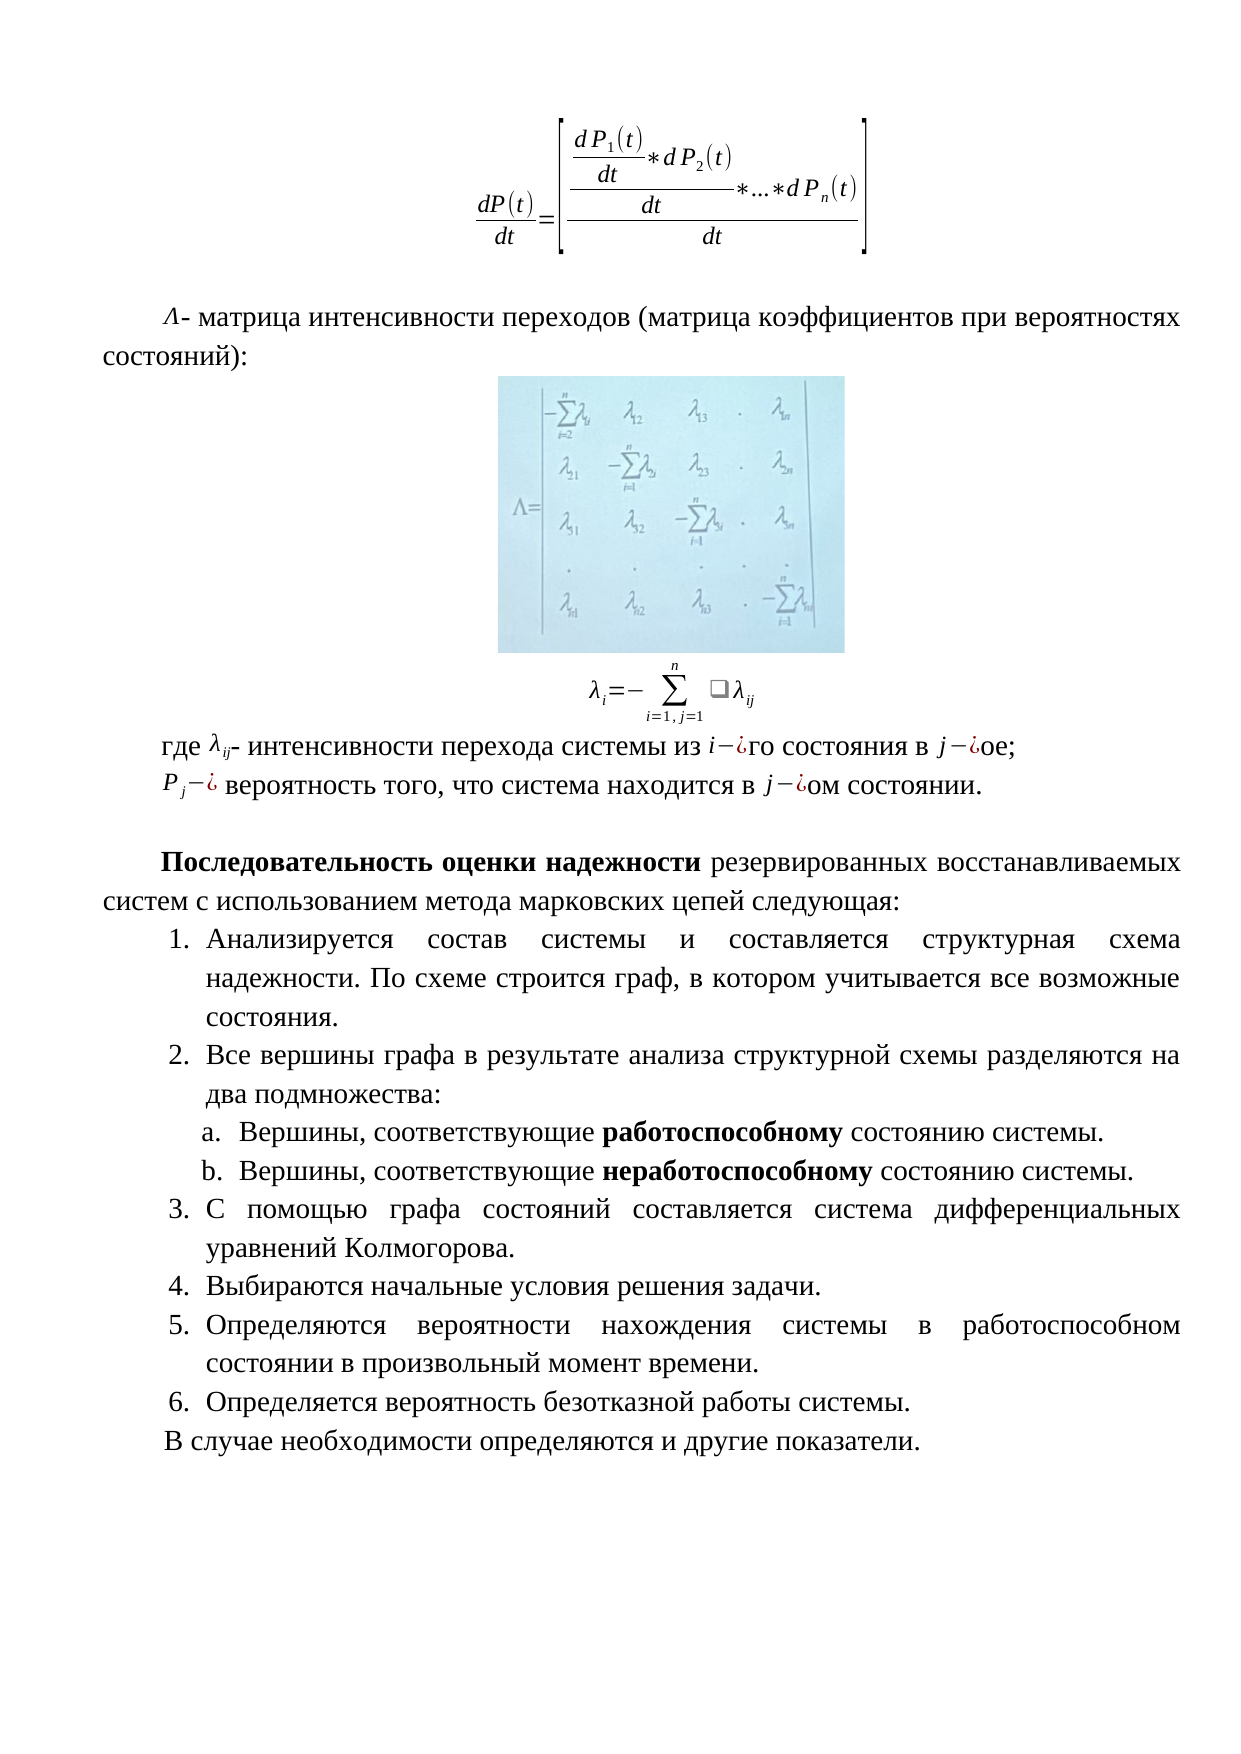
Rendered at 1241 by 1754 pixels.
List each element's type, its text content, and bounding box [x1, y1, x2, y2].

text В случае необходимости определяются и другие показатели. [164, 1423, 1181, 1456]
list Определяются вероятности нахождения системы в работоспособном состоянии в произвольный момент времени. [168, 1307, 1181, 1379]
list Выбираются начальные условия решения задачи. [168, 1268, 1181, 1302]
list Все вершины графа в результате анализа структурной схемы разделяются на два подмножества: [168, 1037, 1181, 1109]
text где - интенсивности перехода системы из го состояния в ое; [102, 728, 1181, 762]
text - матрица интенсивности переходов (матрица коэффициентов при вероятностях состояний): [102, 299, 1181, 371]
picture [497, 376, 845, 653]
list Вершины, соответствующие неработоспособному состоянию системы. [201, 1153, 1181, 1186]
list Вершины, соответствующие работоспособному состоянию системы. [201, 1114, 1181, 1148]
list Определяется вероятность безотказной работы системы. [168, 1384, 1181, 1418]
list С помощью графа состояний составляется система дифференциальных уравнений Колмогорова. [168, 1191, 1181, 1263]
text вероятность того, что система находится в ом состоянии. [102, 767, 1181, 801]
text Последовательность оценки надежности резервированных восстанавливаемых систем с использованием метода марковских цепей следующая: [103, 844, 1181, 917]
list Анализируется состав системы и составляется структурная схема надежности. По схеме строится граф, в котором учитывается все возможные состояния. [168, 922, 1181, 1032]
